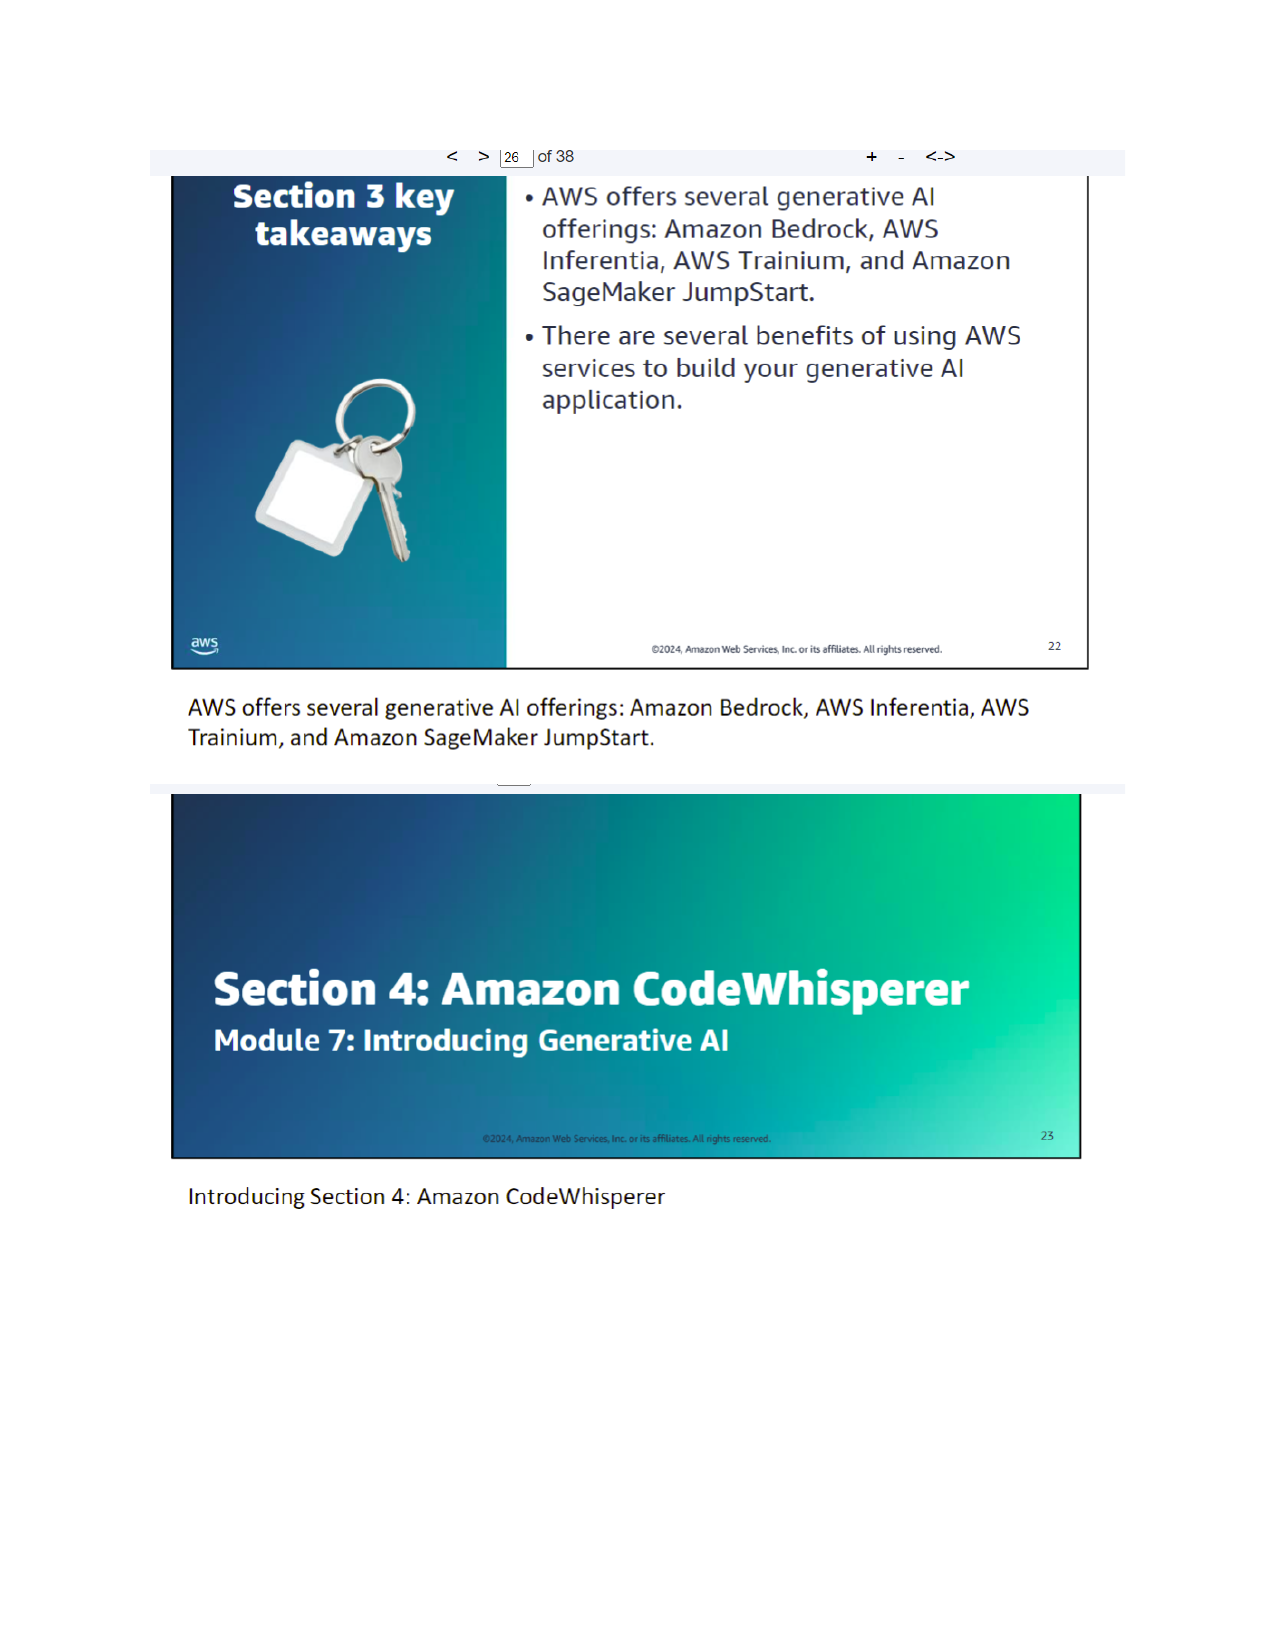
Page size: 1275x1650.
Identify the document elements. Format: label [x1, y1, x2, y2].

picture [150, 150, 1125, 1220]
